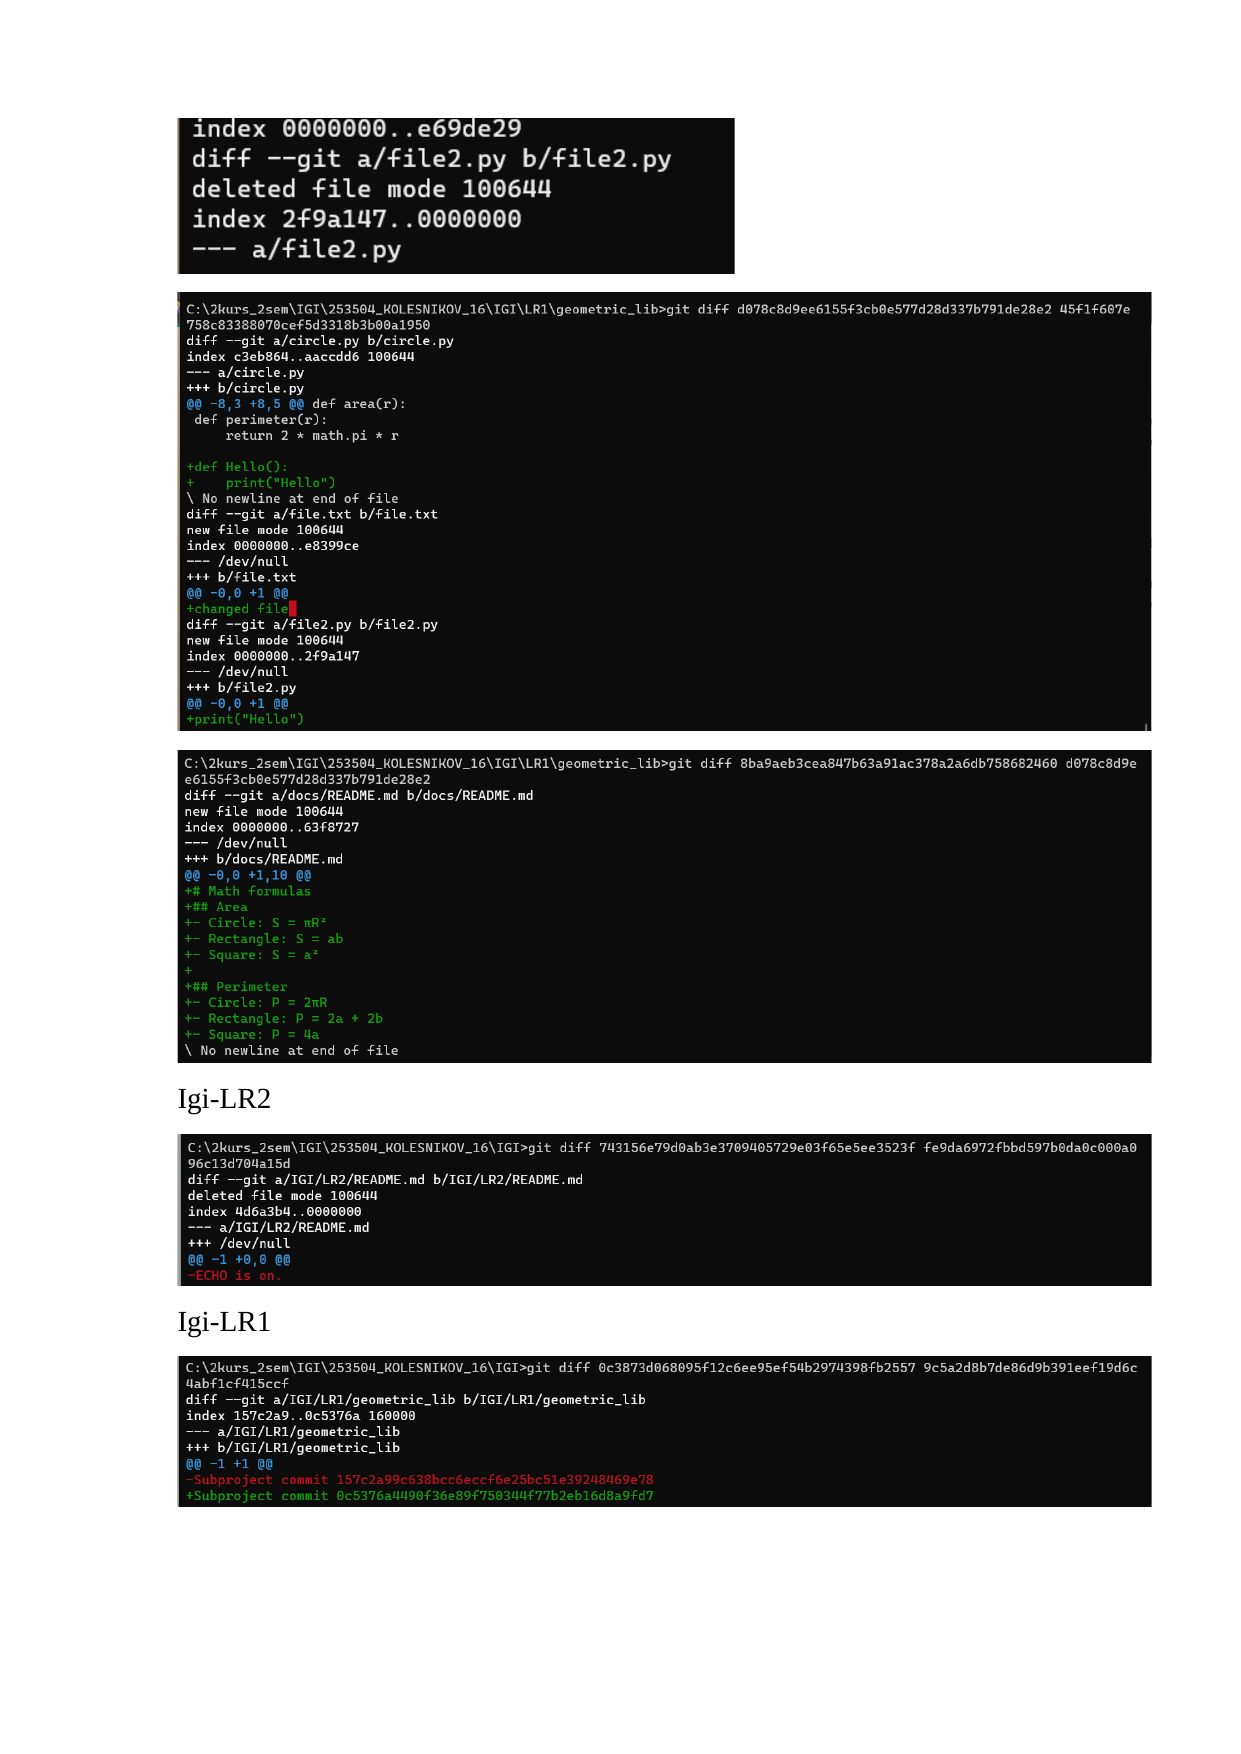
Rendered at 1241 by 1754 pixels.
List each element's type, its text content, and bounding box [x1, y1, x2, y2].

picture [177, 1134, 1152, 1286]
text Igi-LR1 [177, 1304, 1152, 1337]
text Igi-LR2 [177, 1081, 1152, 1115]
picture [177, 750, 1152, 1063]
picture [177, 292, 1152, 731]
picture [177, 118, 735, 274]
picture [177, 1356, 1152, 1507]
